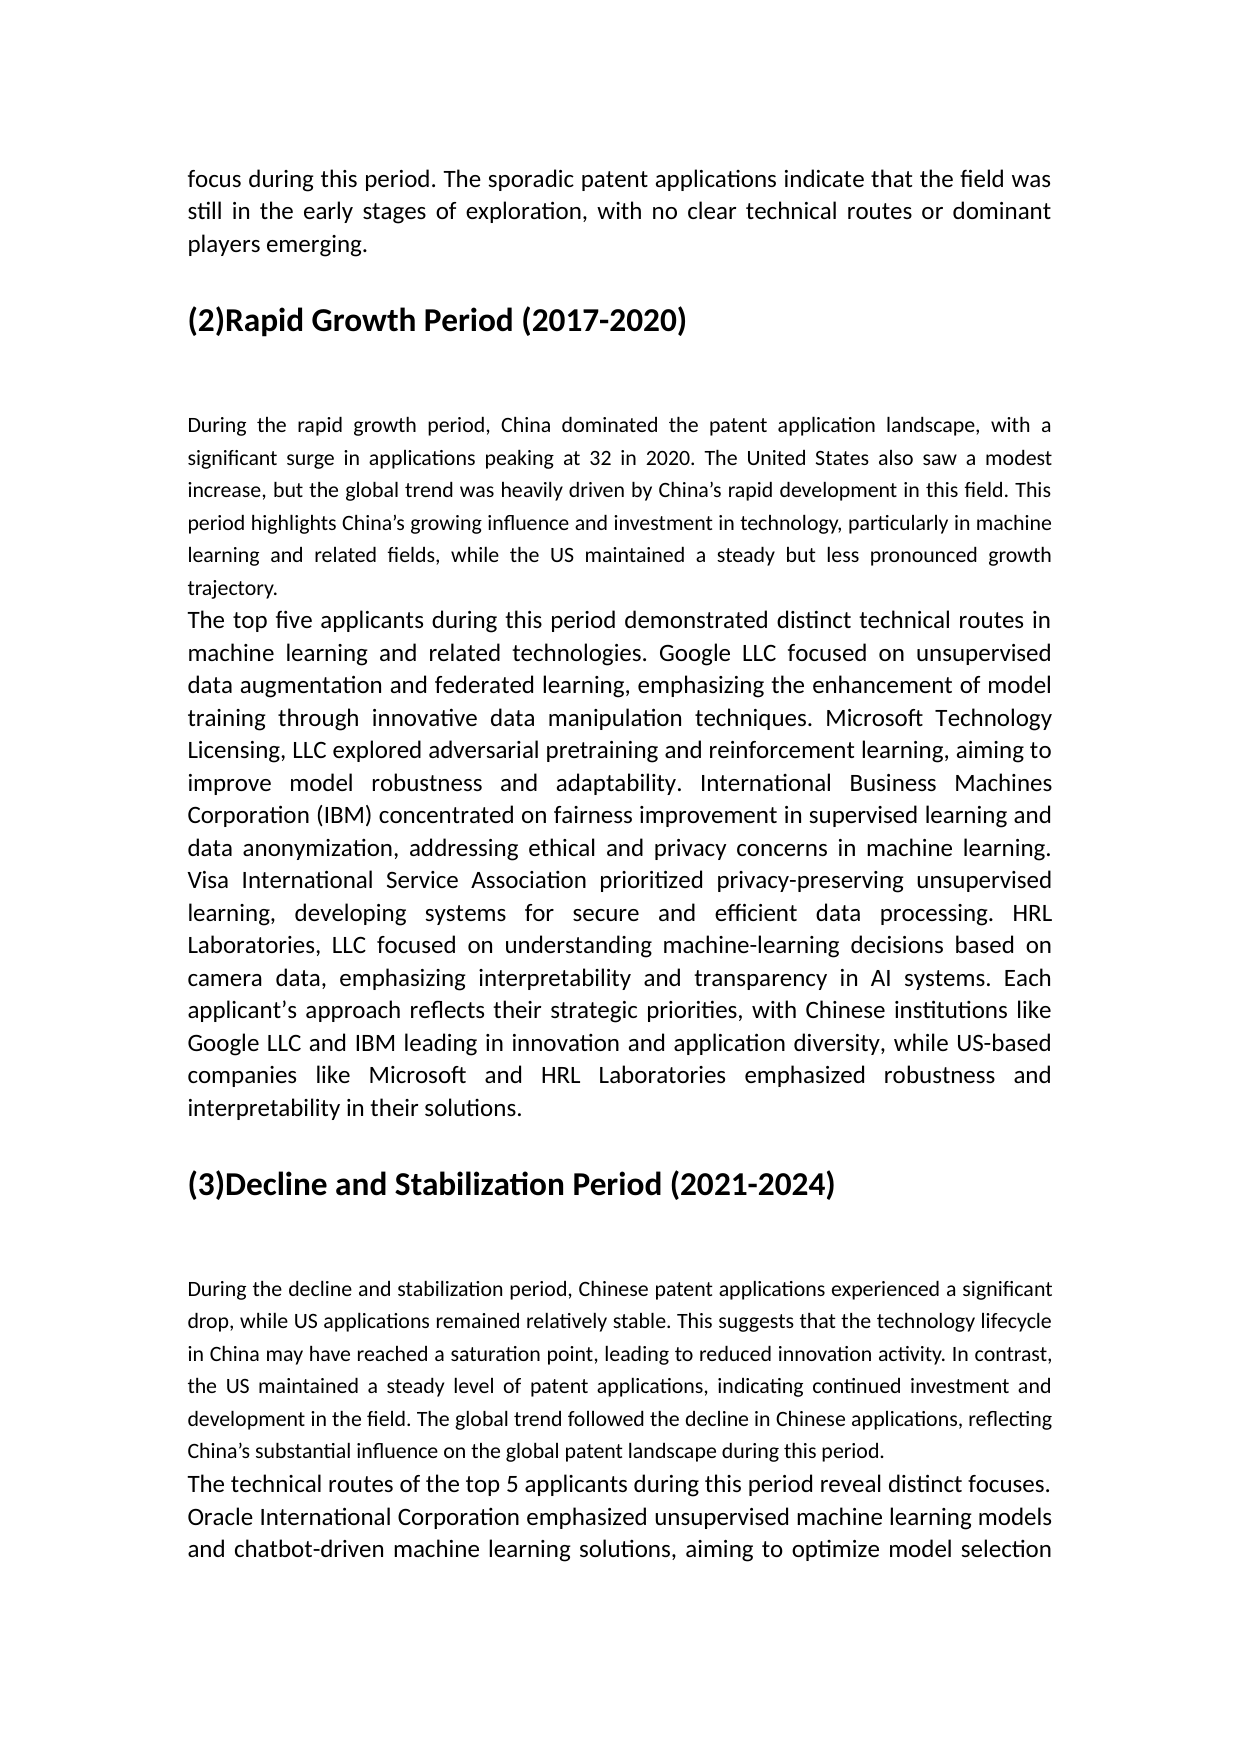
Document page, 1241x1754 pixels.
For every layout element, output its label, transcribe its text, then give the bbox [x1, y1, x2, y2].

subtitle (2)Rapid Growth Period (2017-2020) [187, 287, 1053, 352]
text The top five applicants during this period demonstrated distinct technical routes in machine learning and related technologies. Google LLC focused on unsupervised data augmentation and federated learning, emphasizing the enhancement of model training through innovative data manipulation techniques. Microsoft Technology Licensing, LLC explored adversarial pretraining and reinforcement learning, aiming to improve model robustness and adaptability. International Business Machines Corporation (IBM) concentrated on fairness improvement in supervised learning and data anonymization, addressing ethical and privacy concerns in machine learning. Visa International Service Association prioritized privacy-preserving unsupervised learning, developing systems for secure and efficient data processing. HRL Laboratories, LLC focused on understanding machine-learning decisions based on camera data, emphasizing interpretability and transparency in AI systems. Each applicant’s approach reflects their strategic priorities, with Chinese institutions like Google LLC and IBM leading in innovation and application diversity, while US-based companies like Microsoft and HRL Laboratories emphasized robustness and interpretability in their solutions. [187, 603, 1053, 1123]
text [187, 1467, 1053, 1565]
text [187, 162, 1053, 259]
subtitle (3)Decline and Stabilization Period (2021-2024) [187, 1150, 1053, 1215]
